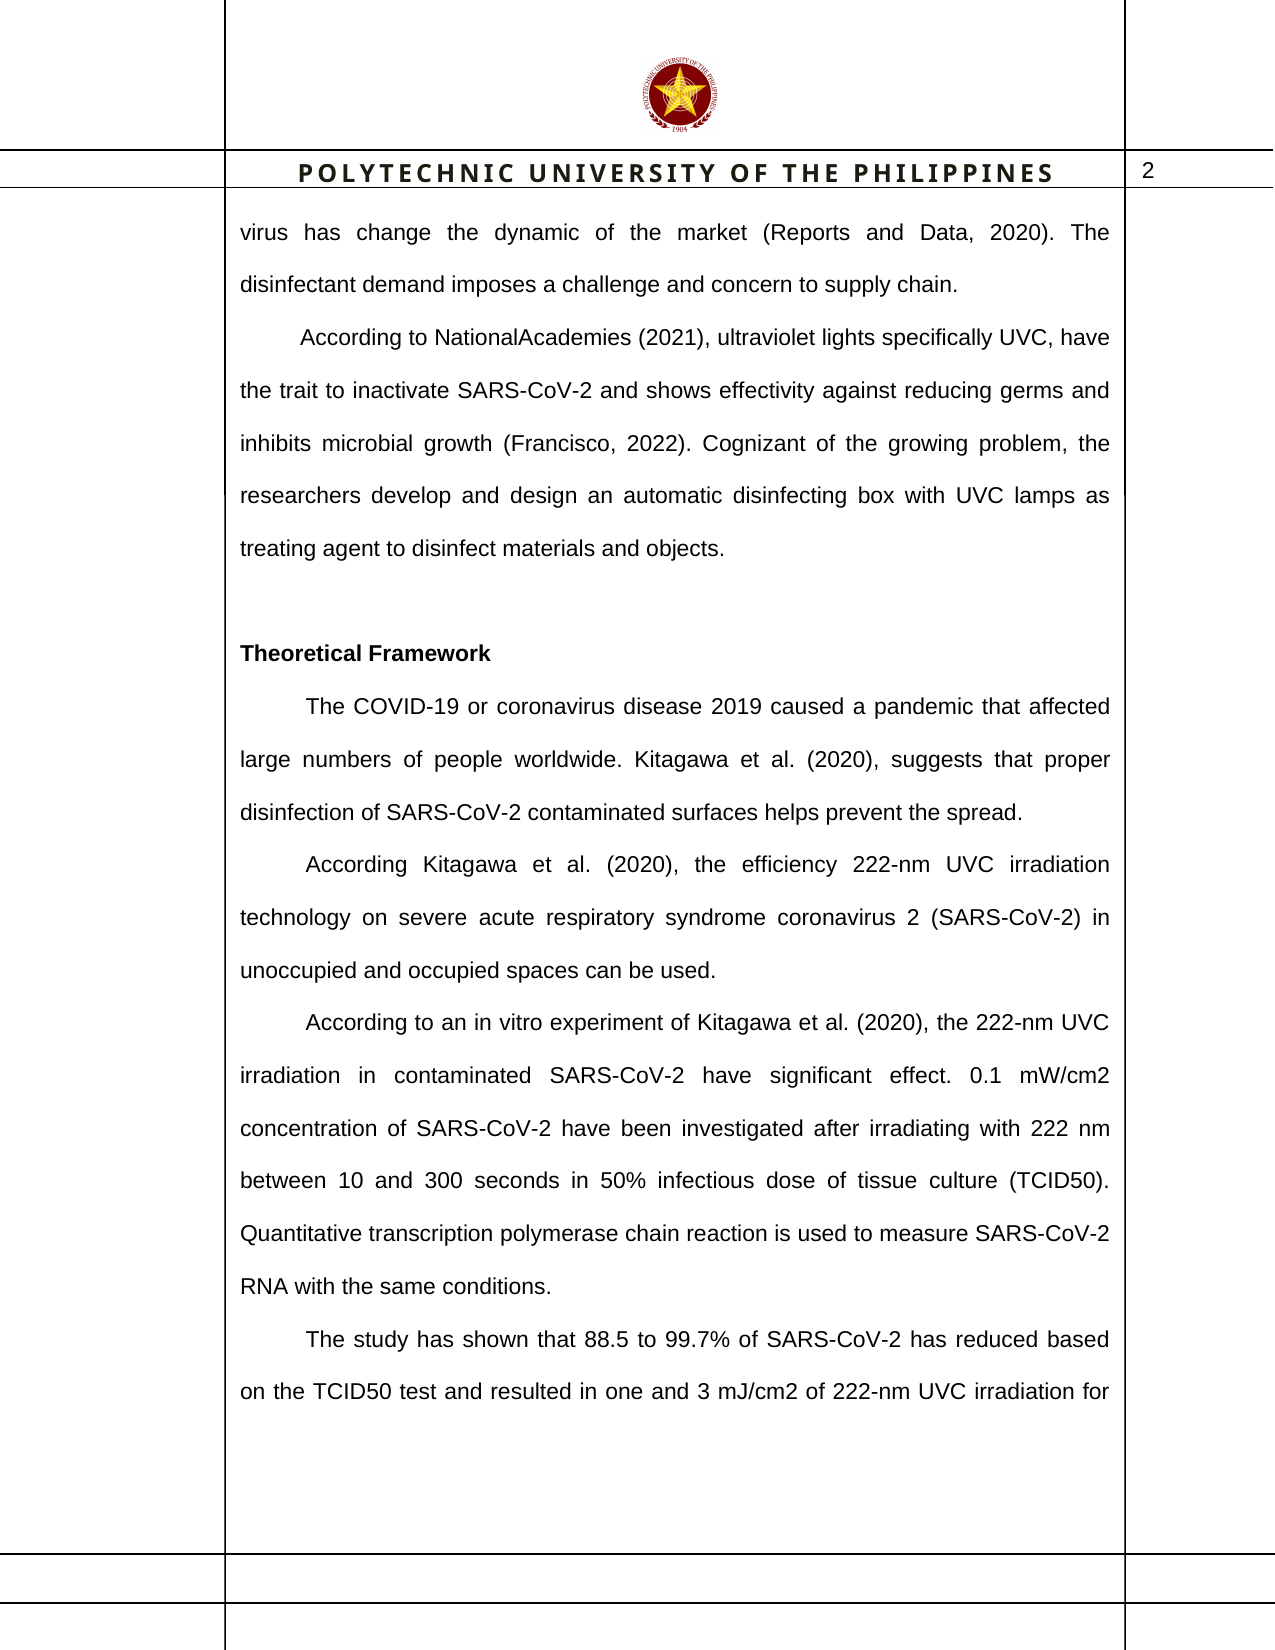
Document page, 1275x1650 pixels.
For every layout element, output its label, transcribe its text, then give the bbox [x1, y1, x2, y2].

text According to NationalAcademies (2021), ultraviolet lights specifically UVC, have the trait to inactivate SARS-CoV-2 and shows effectivity against reducing germs and inhibits microbial growth (Francisco, 2022). Cognizant of the growing problem, the researchers develop and design an automatic disinfecting box with UVC lamps as treating agent to disinfect materials and objects. [240, 324, 1111, 561]
text According to an in vitro experiment of Kitagawa et al. (2020), the 222-nm UVC irradiation in contaminated SARS-CoV-2 have significant effect. 0.1 mW/cm2 concentration of SARS-CoV-2 have been investigated after irradiating with 222 nm between 10 and 300 seconds in 50% infectious dose of tissue culture (TCID50). Quantitative transcription polymerase chain reaction is used to measure SARS-CoV-2 RNA with the same conditions. [240, 1009, 1111, 1299]
picture [642, 57, 718, 133]
text According Kitagawa et al. (2020), the efficiency 222-nm UVC irradiation technology on severe acute respiratory syndrome coronavirus 2 (SARS-CoV-2) in unoccupied and occupied spaces can be used. [240, 851, 1111, 983]
text Theoretical Framework [240, 640, 1111, 667]
text The COVID-19 or coronavirus disease 2019 caused a pandemic that affected large numbers of people worldwide. Kitagawa et al. (2020), suggests that proper disinfection of SARS-CoV-2 contaminated surfaces helps prevent the spread. [240, 693, 1111, 825]
